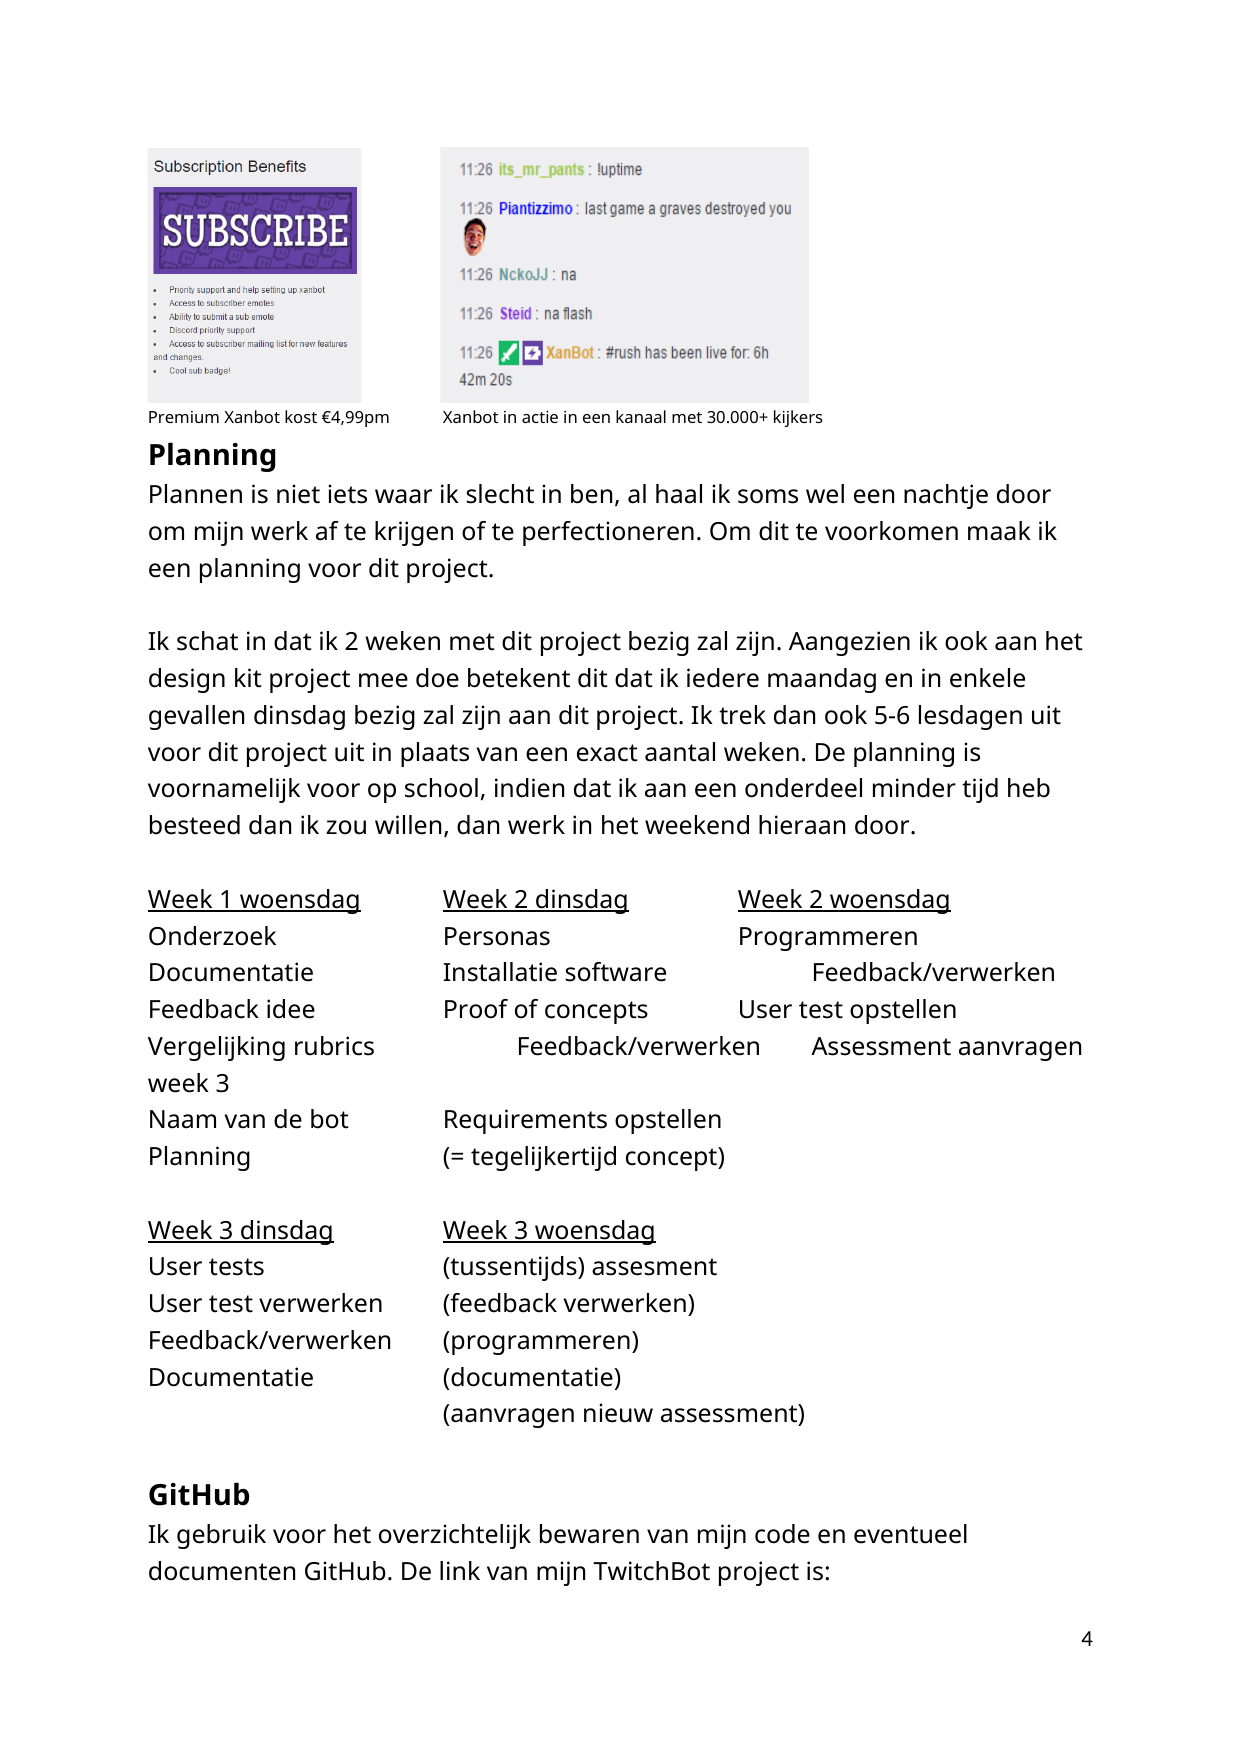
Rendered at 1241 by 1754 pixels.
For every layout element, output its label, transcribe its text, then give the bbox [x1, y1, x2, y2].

text Week 1 woensdag Week 2 dinsdag Week 2 woensdag [148, 881, 1093, 915]
text Premium Xanbot kost €4,99pm Xanbot in actie in een kanaal met 30.000+ kijkers [148, 405, 1093, 428]
text Documentatie Installatie software Feedback/verwerken [148, 955, 1093, 989]
text Feedback/verwerken (programmeren) [148, 1323, 1093, 1357]
text Naam van de bot Requirements opstellen [148, 1102, 1093, 1136]
text Planning (= tegelijkertijd concept) [148, 1139, 1093, 1173]
text User tests (tussentijds) assesment [148, 1249, 1093, 1283]
picture [440, 147, 809, 403]
text Feedback idee Proof of concepts User test opstellen [148, 992, 1093, 1026]
text Ik schat in dat ik 2 weken met dit project bezig zal zijn. Aangezien ik ook aan het design kit project mee doe betekent dit dat ik iedere maandag en in enkele gevallen dinsdag bezig zal zijn aan dit project. Ik trek dan ook 5-6 lesdagen uit voor dit project uit in plaats van een exact aantal weken. De planning is voornamelijk voor op school, indien dat ik aan een onderdeel minder tijd heb besteed dan ik zou willen, dan werk in het weekend hieraan door. [148, 624, 1093, 842]
text Plannen is niet iets waar ik slecht in ben, al haal ik soms wel een nachtje door om mijn werk af te krijgen of te perfectioneren. Om dit te voorkomen maak ik een planning voor dit project. [148, 477, 1093, 584]
text Documentatie (documentatie) [148, 1359, 1093, 1393]
text (aanvragen nieuw assessment) [148, 1396, 1093, 1430]
text Onderzoek Personas Programmeren [148, 918, 1093, 952]
text User test verwerken (feedback verwerken) [148, 1286, 1093, 1320]
text Planning [148, 434, 1093, 474]
text Ik gebruik voor het overzichtelijk bewaren van mijn code en eventueel documenten GitHub. De link van mijn TwitchBot project is: [148, 1517, 1093, 1587]
text Week 3 dinsdag Week 3 woensdag [148, 1212, 1093, 1246]
text GitHub [148, 1474, 1093, 1513]
picture [147, 148, 362, 403]
text Vergelijking rubrics Feedback/verwerken Assessment aanvragen week 3 [148, 1028, 1093, 1099]
